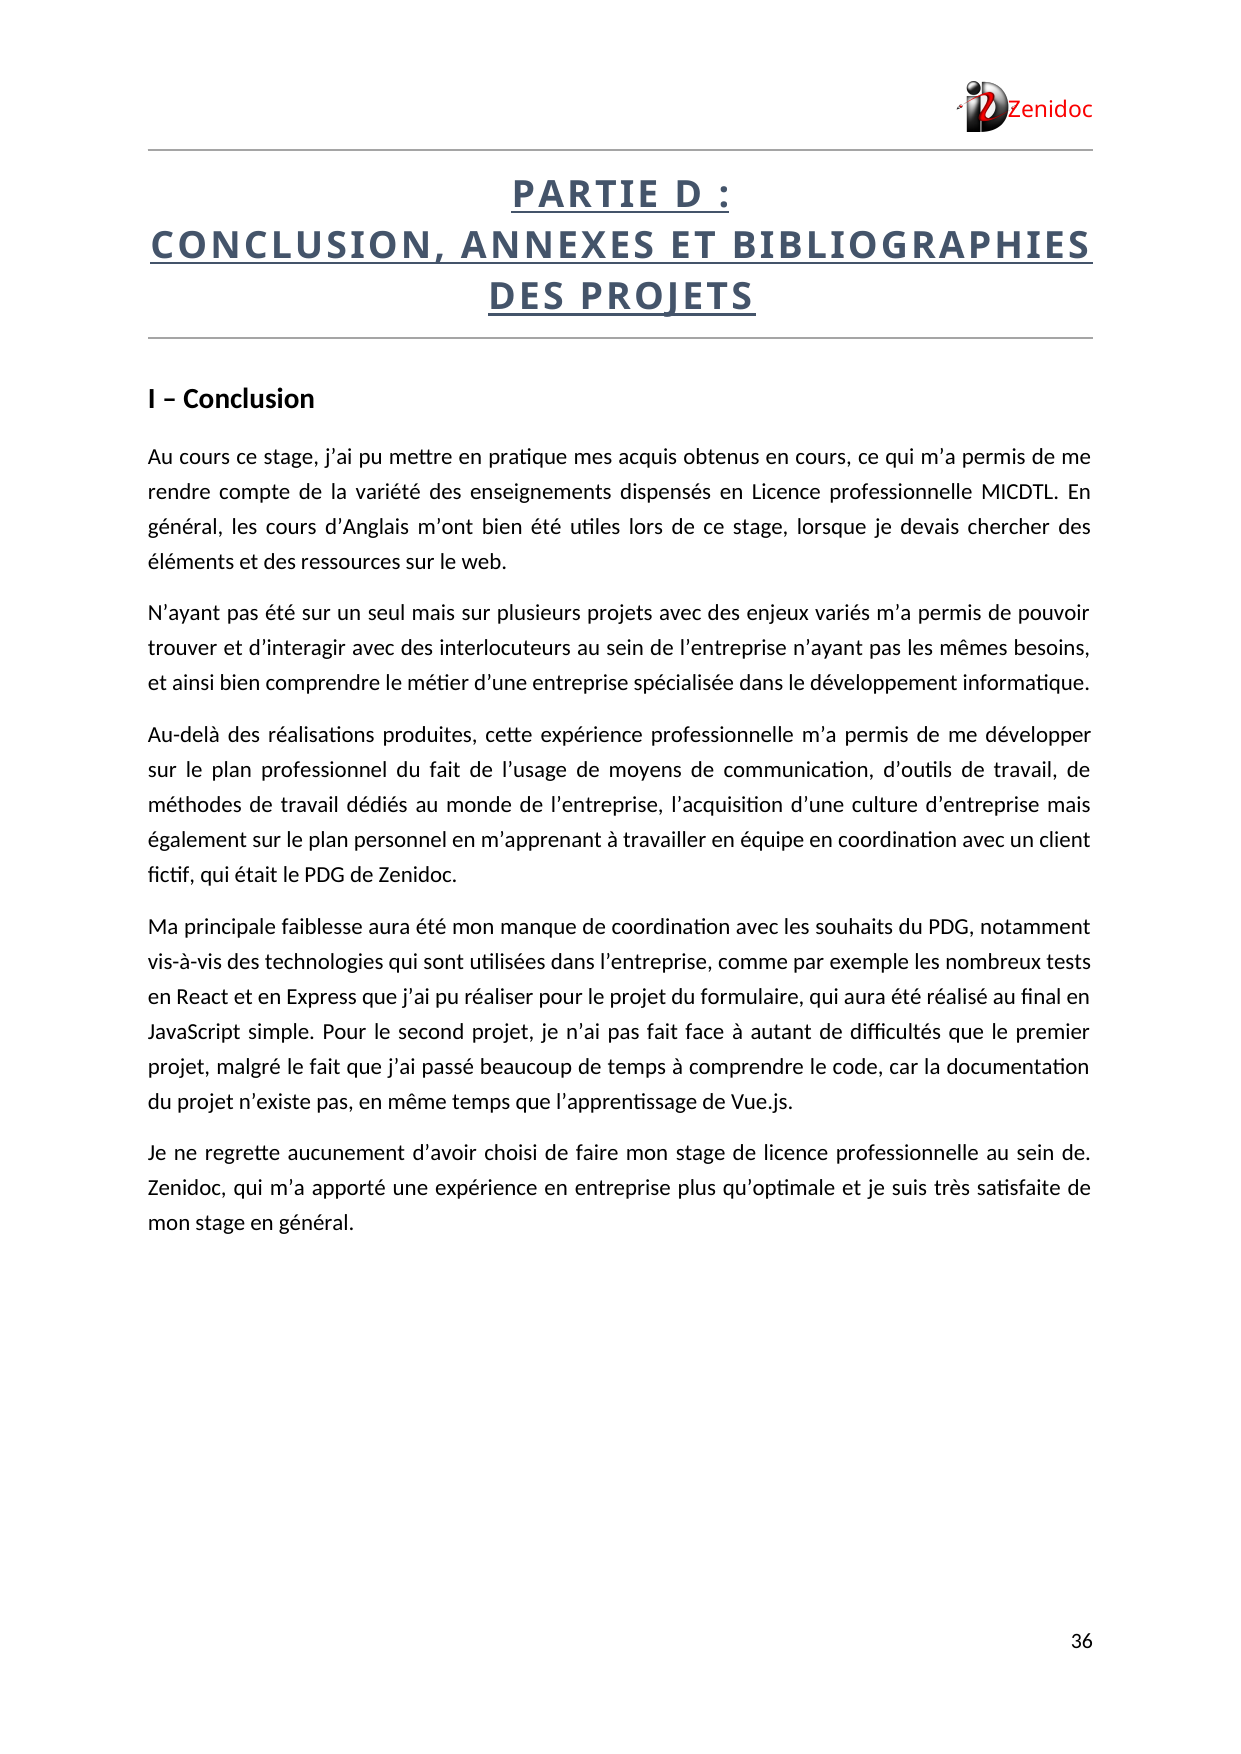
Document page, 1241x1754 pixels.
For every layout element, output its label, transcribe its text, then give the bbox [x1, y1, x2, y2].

picture [956, 81, 1018, 132]
text I – Conclusion [148, 381, 1093, 416]
text Je ne regrette aucunement d’avoir choisi de faire mon stage de licence professionnelle au sein de. Zenidoc, qui m’a apporté une expérience en entreprise plus qu’optimale et je suis très satisfaite de mon stage en général. [148, 1138, 1093, 1236]
text Au-delà des réalisations produites, cette expérience professionnelle m’a permis de me développer sur le plan professionnel du fait de l’usage de moyens de communication, d’outils de travail, de méthodes de travail dédiés au monde de l’entreprise, l’acquisition d’une culture d’entreprise mais également sur le plan personnel en m’apprenant à travailler en équipe en coordination avec un client fictif, qui était le PDG de Zenidoc. [148, 720, 1093, 888]
title Partie D : [148, 151, 1093, 200]
title CONCLUSION, annexes et bibliographies des projets [148, 200, 1093, 337]
picture [1011, 104, 1018, 115]
text Au cours ce stage, j’ai pu mettre en pratique mes acquis obtenus en cours, ce qui m’a permis de me rendre compte de la variété des enseignements dispensés en Licence professionnelle MICDTL. En général, les cours d’Anglais m’ont bien été utiles lors de ce stage, lorsque je devais chercher des éléments et des ressources sur le web. [148, 442, 1093, 575]
text N’ayant pas été sur un seul mais sur plusieurs projets avec des enjeux variés m’a permis de pouvoir trouver et d’interagir avec des interlocuteurs au sein de l’entreprise n’ayant pas les mêmes besoins, et ainsi bien comprendre le métier d’une entreprise spécialisée dans le développement informatique. [148, 598, 1093, 696]
text Ma principale faiblesse aura été mon manque de coordination avec les souhaits du PDG, notamment vis-à-vis des technologies qui sont utilisées dans l’entreprise, comme par exemple les nombreux tests en React et en Express que j’ai pu réaliser pour le projet du formulaire, qui aura été réalisé au final en JavaScript simple. Pour le second projet, je n’ai pas fait face à autant de difficultés que le premier projet, malgré le fait que j’ai passé beaucoup de temps à comprendre le code, car la documentation du projet n’existe pas, en même temps que l’apprentissage de Vue.js. [148, 912, 1093, 1115]
